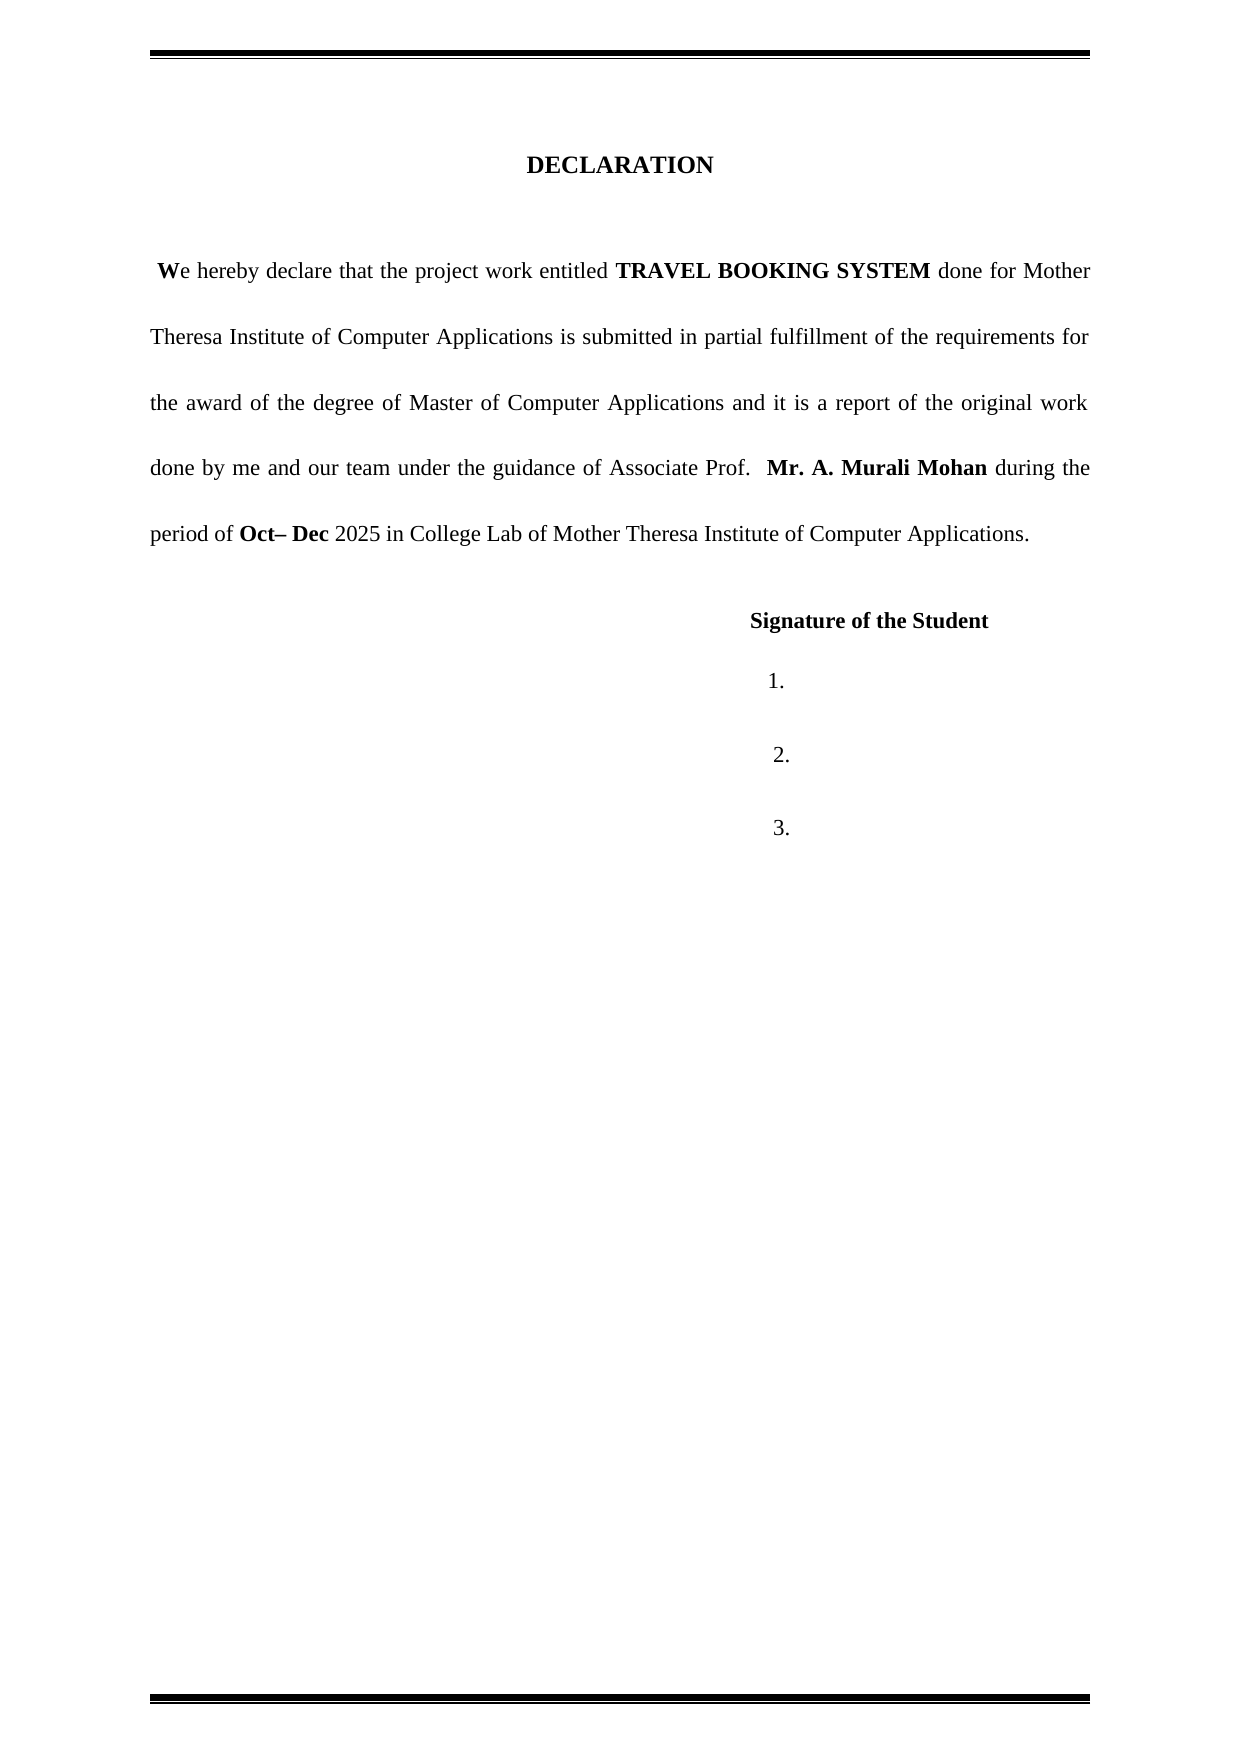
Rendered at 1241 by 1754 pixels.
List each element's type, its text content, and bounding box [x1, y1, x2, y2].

text 2. [150, 741, 1090, 767]
text 3. [150, 814, 1090, 841]
text 1. [150, 667, 1090, 693]
text We hereby declare that the project work entitled TRAVEL BOOKING SYSTEM done for Mother Theresa Institute of Computer Applications is submitted in partial fulfillment of the requirements for the award of the degree of Master of Computer Applications and it is a report of the original work done by me and our team under the guidance of Associate Prof. Mr. A. Murali Mohan during the period of Oct– Dec 2025 in College Lab of Mother Theresa Institute of Computer Applications. [150, 257, 1090, 547]
text DECLARATION [150, 150, 1090, 179]
text Signature of the Student [150, 607, 1090, 633]
